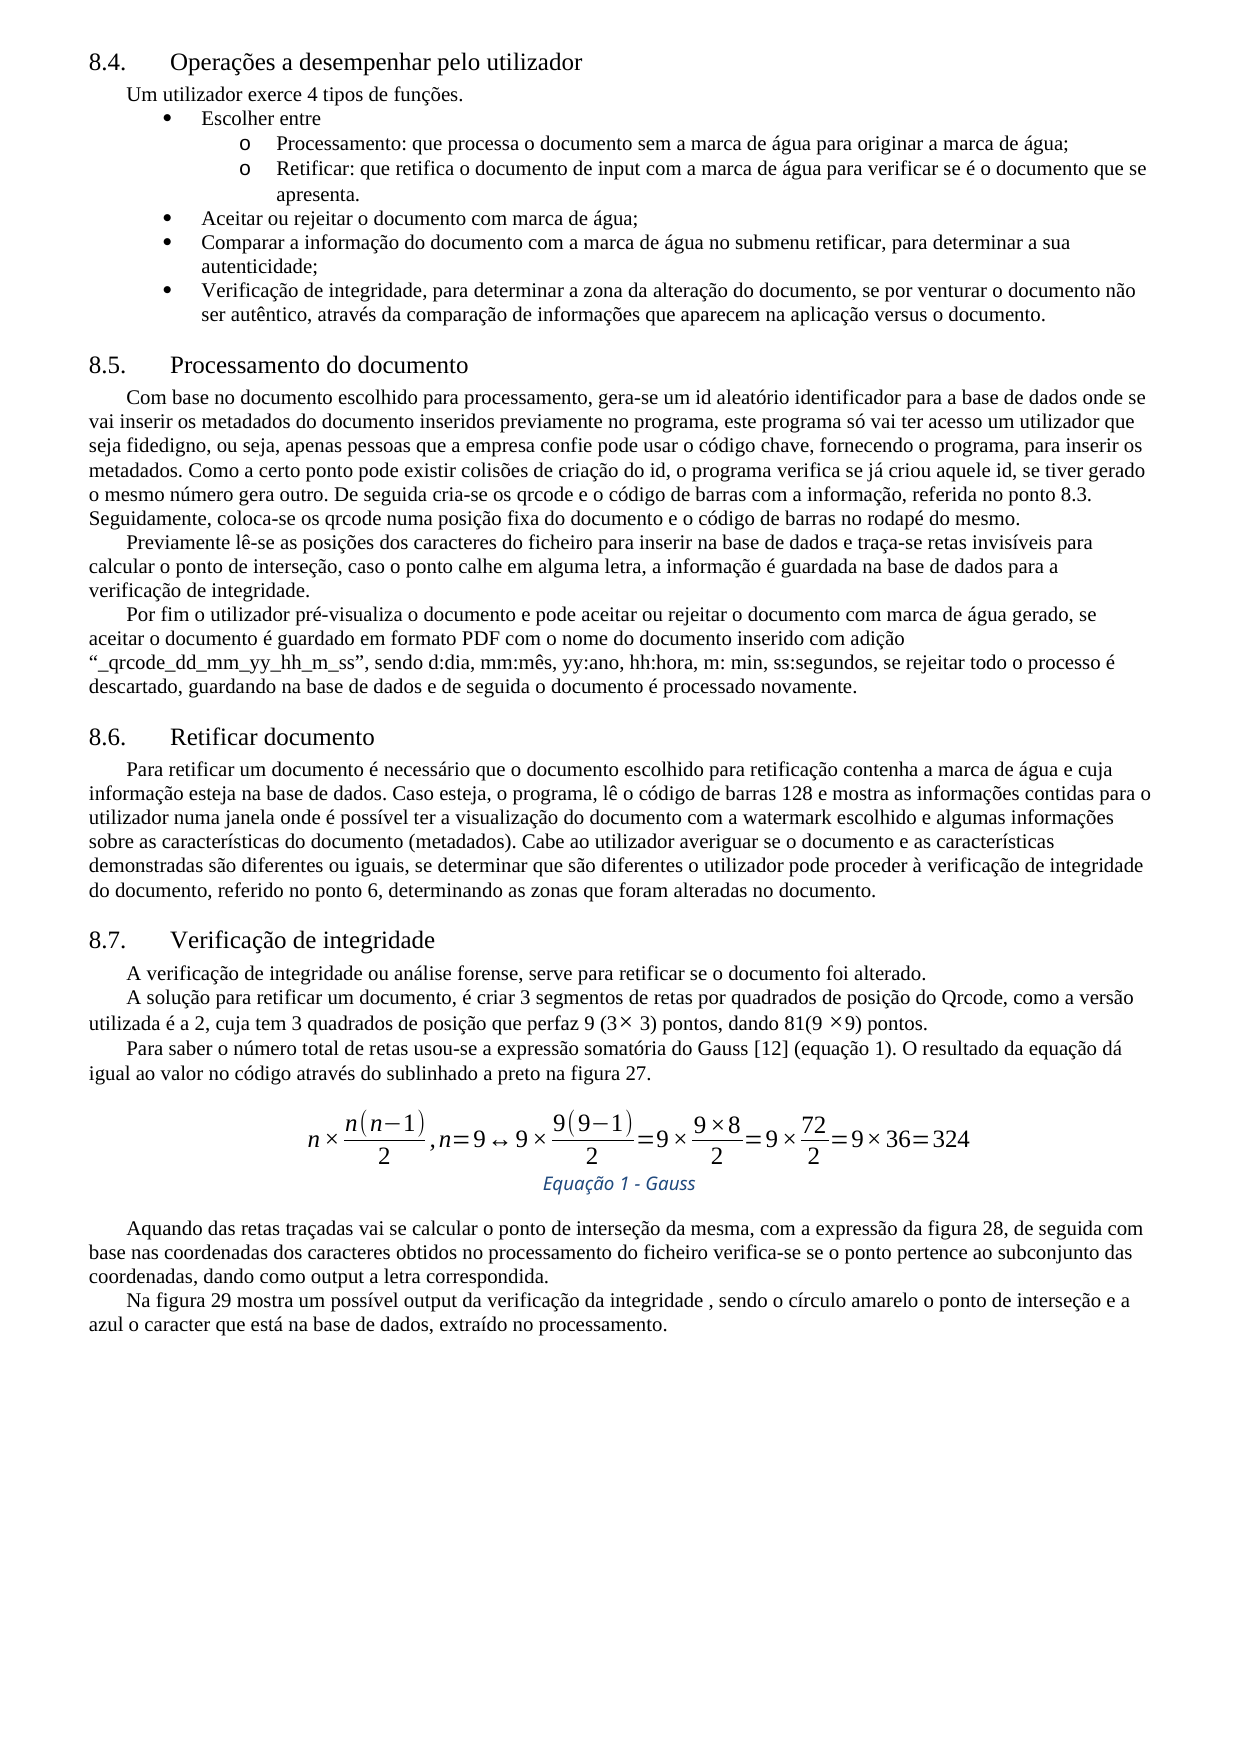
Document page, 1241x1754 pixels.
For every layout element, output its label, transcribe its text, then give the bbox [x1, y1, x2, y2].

list Processamento: que processa o documento sem a marca de água para originar a marca de água; [239, 130, 1152, 156]
text Para saber o número total de retas usou-se a expressão somatória do Gauss [12] (equação 1). O resultado da equação dá igual ao valor no código através do sublinhado a preto na figura 27. [89, 1036, 1152, 1084]
text A verificação de integridade ou análise forense, serve para retificar se o documento foi alterado. [89, 961, 1152, 985]
text Para retificar um documento é necessário que o documento escolhido para retificação contenha a marca de água e cuja informação esteja na base de dados. Caso esteja, o programa, lê o código de barras 128 e mostra as informações contidas para o utilizador numa janela onde é possível ter a visualização do documento com a watermark escolhido e algumas informações sobre as características do documento (metadados). Cabe ao utilizador averiguar se o documento e as características demonstradas são diferentes ou iguais, se determinar que são diferentes o utilizador pode proceder à verificação de integridade do documento, referido no ponto 6, determinando as zonas que foram alteradas no documento. [89, 757, 1152, 902]
text Na figura 29 mostra um possível output da verificação da integridade , sendo o círculo amarelo o ponto de interseção e a azul o caracter que está na base de dados, extraído no processamento. [89, 1288, 1152, 1336]
subtitle Operações a desempenhar pelo utilizador [89, 47, 1152, 76]
subtitle Processamento do documento [89, 350, 1152, 379]
text Previamente lê-se as posições dos caracteres do ficheiro para inserir na base de dados e traça-se retas invisíveis para calcular o ponto de interseção, caso o ponto calhe em alguma letra, a informação é guardada na base de dados para a verificação de integridade. [89, 530, 1152, 602]
list Comparar a informação do documento com a marca de água no submenu retificar, para determinar a sua autenticidade; [164, 230, 1152, 278]
text Com base no documento escolhido para processamento, gera-se um id aleatório identificador para a base de dados onde se vai inserir os metadados do documento inseridos previamente no programa, este programa só vai ter acesso um utilizador que seja fidedigno, ou seja, apenas pessoas que a empresa confie pode usar o código chave, fornecendo o programa, para inserir os metadados. Como a certo ponto pode existir colisões de criação do id, o programa verifica se já criou aquele id, se tiver gerado o mesmo número gera outro. De seguida cria-se os qrcode e o código de barras com a informação, referida no ponto 8.3. Seguidamente, coloca-se os qrcode numa posição fixa do documento e o código de barras no rodapé do mesmo. [89, 385, 1152, 530]
subtitle Verificação de integridade [89, 926, 1152, 954]
text Aquando das retas traçadas vai se calcular o ponto de interseção da mesma, com a expressão da figura 28, de seguida com base nas coordenadas dos caracteres obtidos no processamento do ficheiro verifica-se se o ponto pertence ao subconjunto das coordenadas, dando como output a letra correspondida. [89, 1216, 1152, 1288]
text Um utilizador exerce 4 tipos de funções. [89, 82, 1152, 106]
text A solução para retificar um documento, é criar 3 segmentos de retas por quadrados de posição do Qrcode, como a versão utilizada é a 2, cuja tem 3 quadrados de posição que perfaz 9 (3 3) pontos, dando 81(9 9) pontos. [89, 985, 1152, 1036]
list Aceitar ou rejeitar o documento com marca de água; [164, 206, 1152, 230]
list Escolher entre [164, 106, 1152, 130]
list Retificar: que retifica o documento de input com a marca de água para verificar se é o documento que se apresenta. [239, 156, 1152, 206]
list Verificação de integridade, para determinar a zona da alteração do documento, se por venturar o documento não ser autêntico, através da comparação de informações que aparecem na aplicação versus o documento. [164, 278, 1152, 326]
subtitle Retificar documento [89, 722, 1152, 751]
text Por fim o utilizador pré-visualiza o documento e pode aceitar ou rejeitar o documento com marca de água gerado, se aceitar o documento é guardado em formato PDF com o nome do documento inserido com adição “_qrcode_dd_mm_yy_hh_m_ss”, sendo d:dia, mm:mês, yy:ano, hh:hora, m: min, ss:segundos, se rejeitar todo o processo é descartado, guardando na base de dados e de seguida o documento é processado novamente. [89, 602, 1152, 698]
text Equação 1 - Gauss [89, 1170, 1152, 1195]
